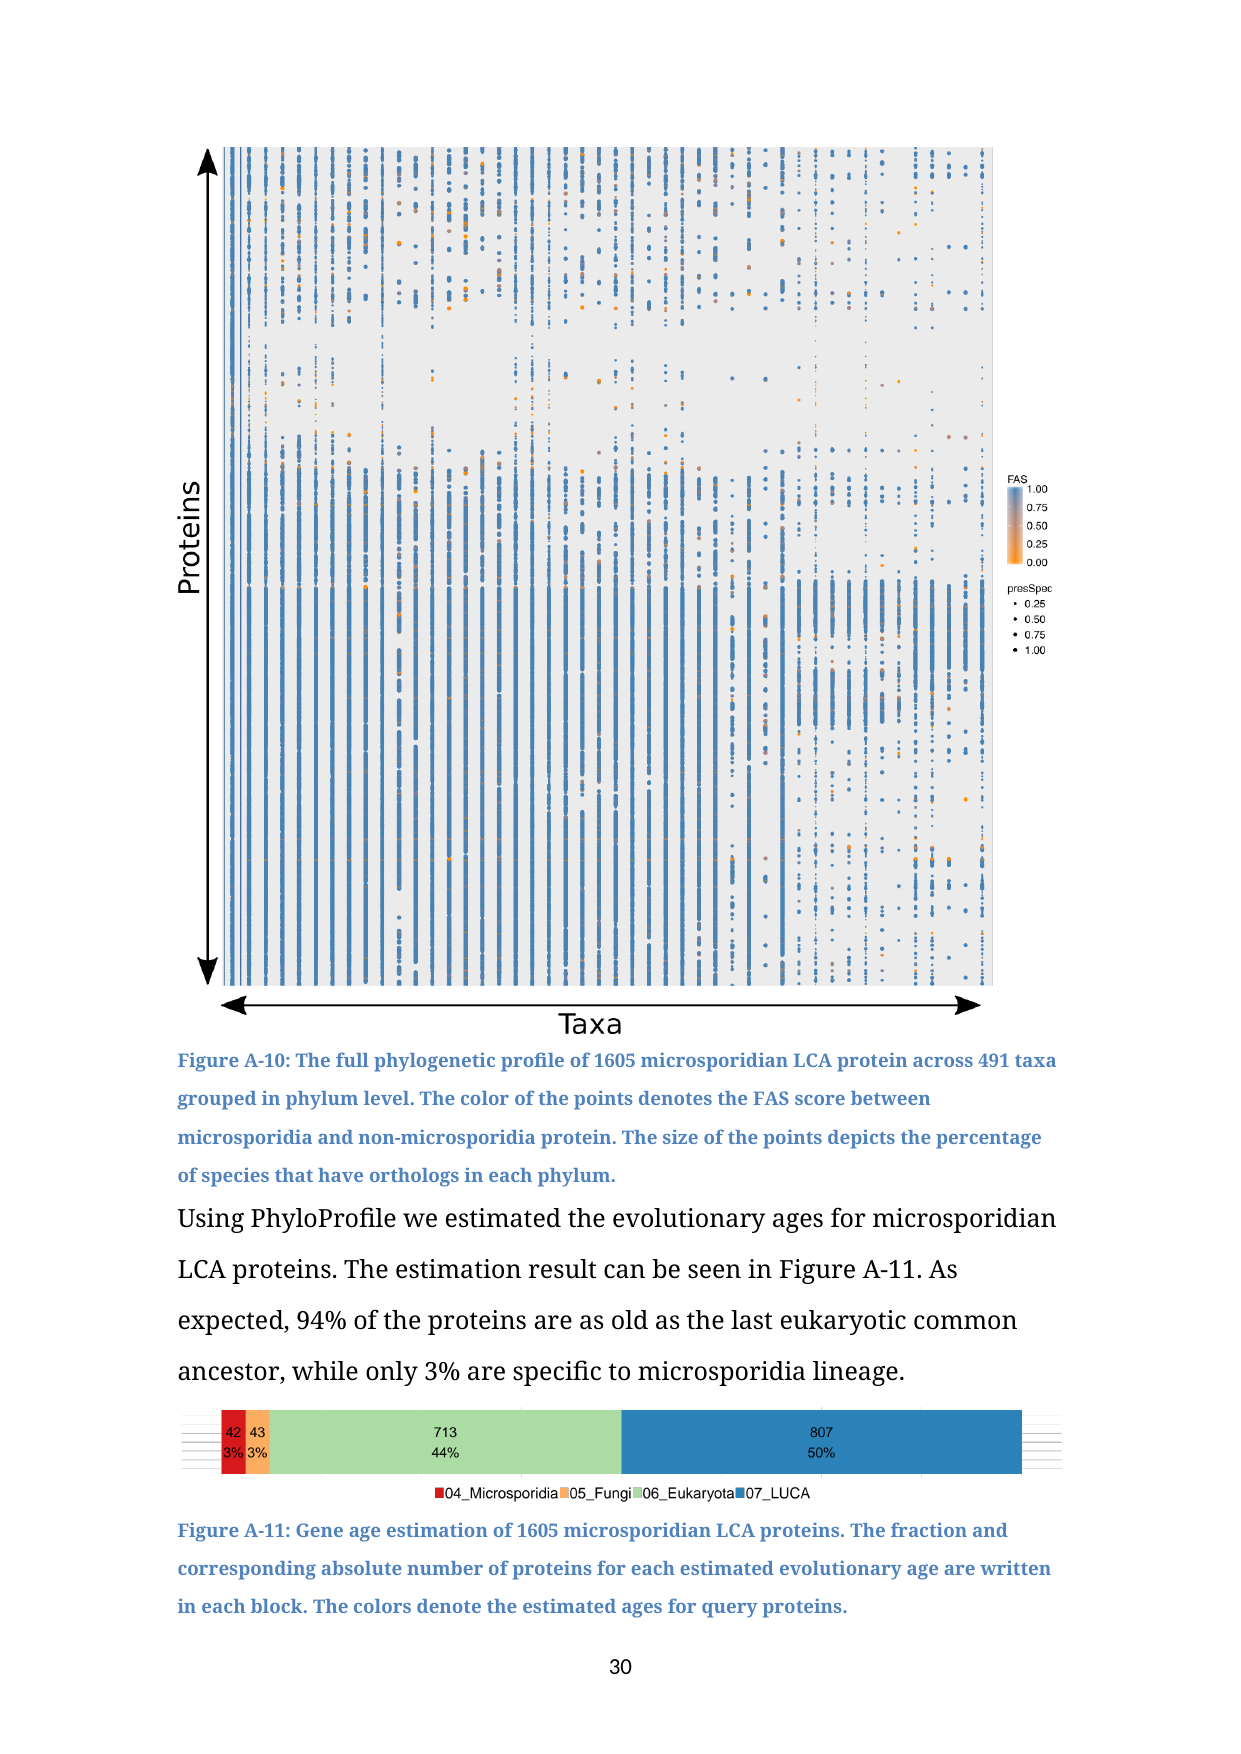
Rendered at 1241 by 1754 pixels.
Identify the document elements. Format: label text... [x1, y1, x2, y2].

text Figure A-11: Gene age estimation of 1605 microsporidian LCA proteins. The fraction and corresponding absolute number of proteins for each estimated evolutionary age are written in each block. The colors denote the estimated ages for query proteins. [177, 1517, 1063, 1619]
text Using PhyloProfile we estimated the evolutionary ages for microsporidian LCA proteins. The estimation result can be seen in Figure A-11. As expected, 94% of the proteins are as old as the last eukaryotic common ancestor, while only 3% are specific to microsporidia lineage. [177, 1200, 1063, 1388]
picture [177, 147, 1052, 1034]
text Figure A-10: The full phylogenetic profile of 1605 microsporidian LCA protein across 491 taxa grouped in phylum level. The color of the points denotes the FAS score between microsporidia and non-microsporidia protein. The size of the points depicts the percentage of species that have orthologs in each phylum. [177, 1047, 1063, 1188]
